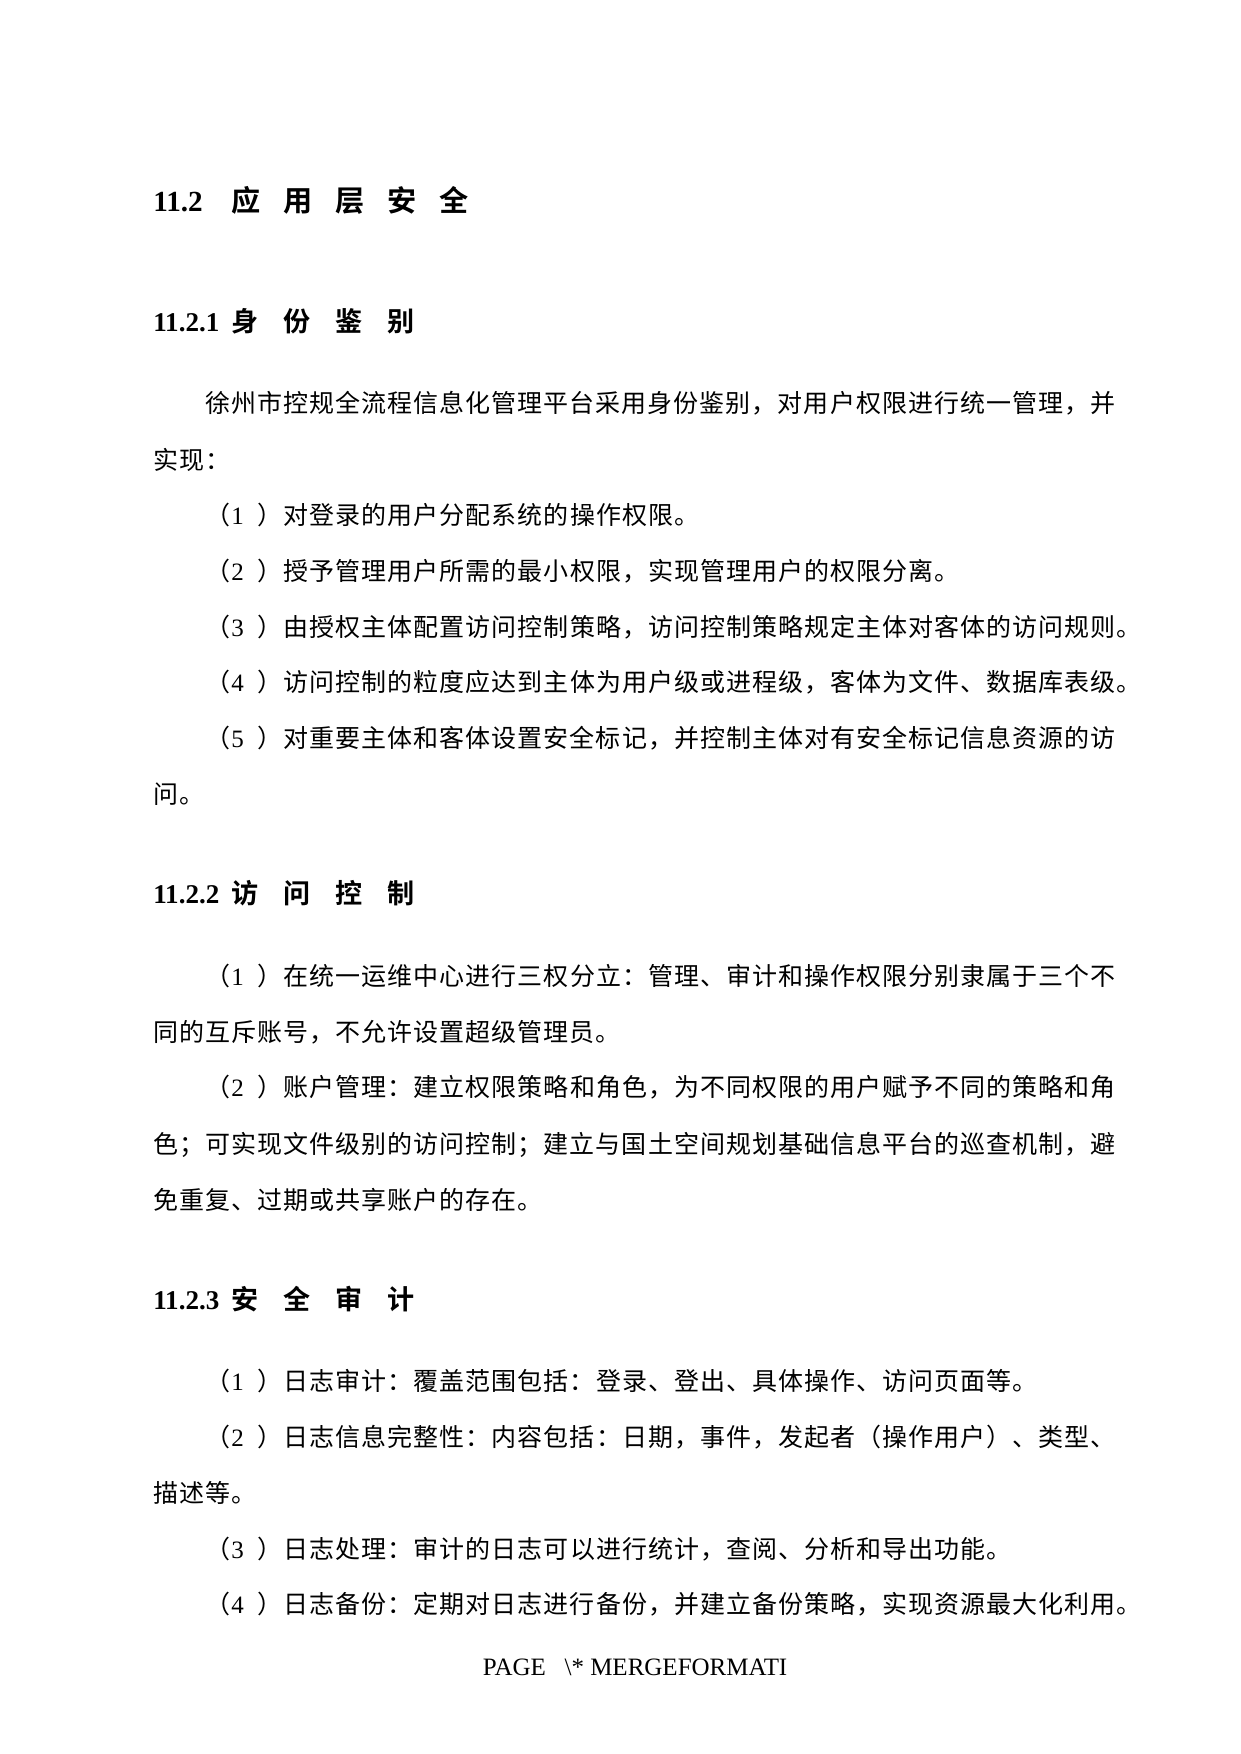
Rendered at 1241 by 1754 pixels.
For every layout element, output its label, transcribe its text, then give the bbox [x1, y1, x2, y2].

text （5）对重要主体和客体设置安全标记，并控制主体对有安全标记信息资源的访问。 [153, 718, 1117, 811]
text （4）访问控制的粒度应达到主体为用户级或进程级，客体为文件、数据库表级。 [153, 662, 1117, 699]
subtitle 身份鉴别 [153, 282, 1117, 357]
text （3）日志处理：审计的日志可以进行统计，查阅、分析和导出功能。 [153, 1529, 1117, 1566]
text （1）在统一运维中心进行三权分立：管理、审计和操作权限分别隶属于三个不同的互斥账号，不允许设置超级管理员。 [153, 955, 1117, 1049]
text （2）账户管理：建立权限策略和角色，为不同权限的用户赋予不同的策略和角色；可实现文件级别的访问控制；建立与国土空间规划基础信息平台的巡查机制，避免重复、过期或共享账户的存在。 [153, 1067, 1117, 1217]
text （3）由授权主体配置访问控制策略，访问控制策略规定主体对客体的访问规则。 [153, 606, 1117, 644]
text （2）日志信息完整性：内容包括：日期，事件，发起者（操作用户）、类型、描述等。 [153, 1417, 1117, 1511]
text 徐州市控规全流程信息化管理平台采用身份鉴别，对用户权限进行统一管理，并实现： [153, 383, 1117, 477]
text （1）日志审计：覆盖范围包括：登录、登出、具体操作、访问页面等。 [153, 1361, 1117, 1399]
subtitle 应用层安全 [153, 161, 1117, 236]
text （1）对登录的用户分配系统的操作权限。 [153, 495, 1117, 533]
text （2）授予管理用户所需的最小权限，实现管理用户的权限分离。 [153, 551, 1117, 588]
subtitle 安全审计 [153, 1260, 1117, 1335]
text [153, 1584, 1117, 1622]
subtitle 访问控制 [153, 854, 1117, 929]
